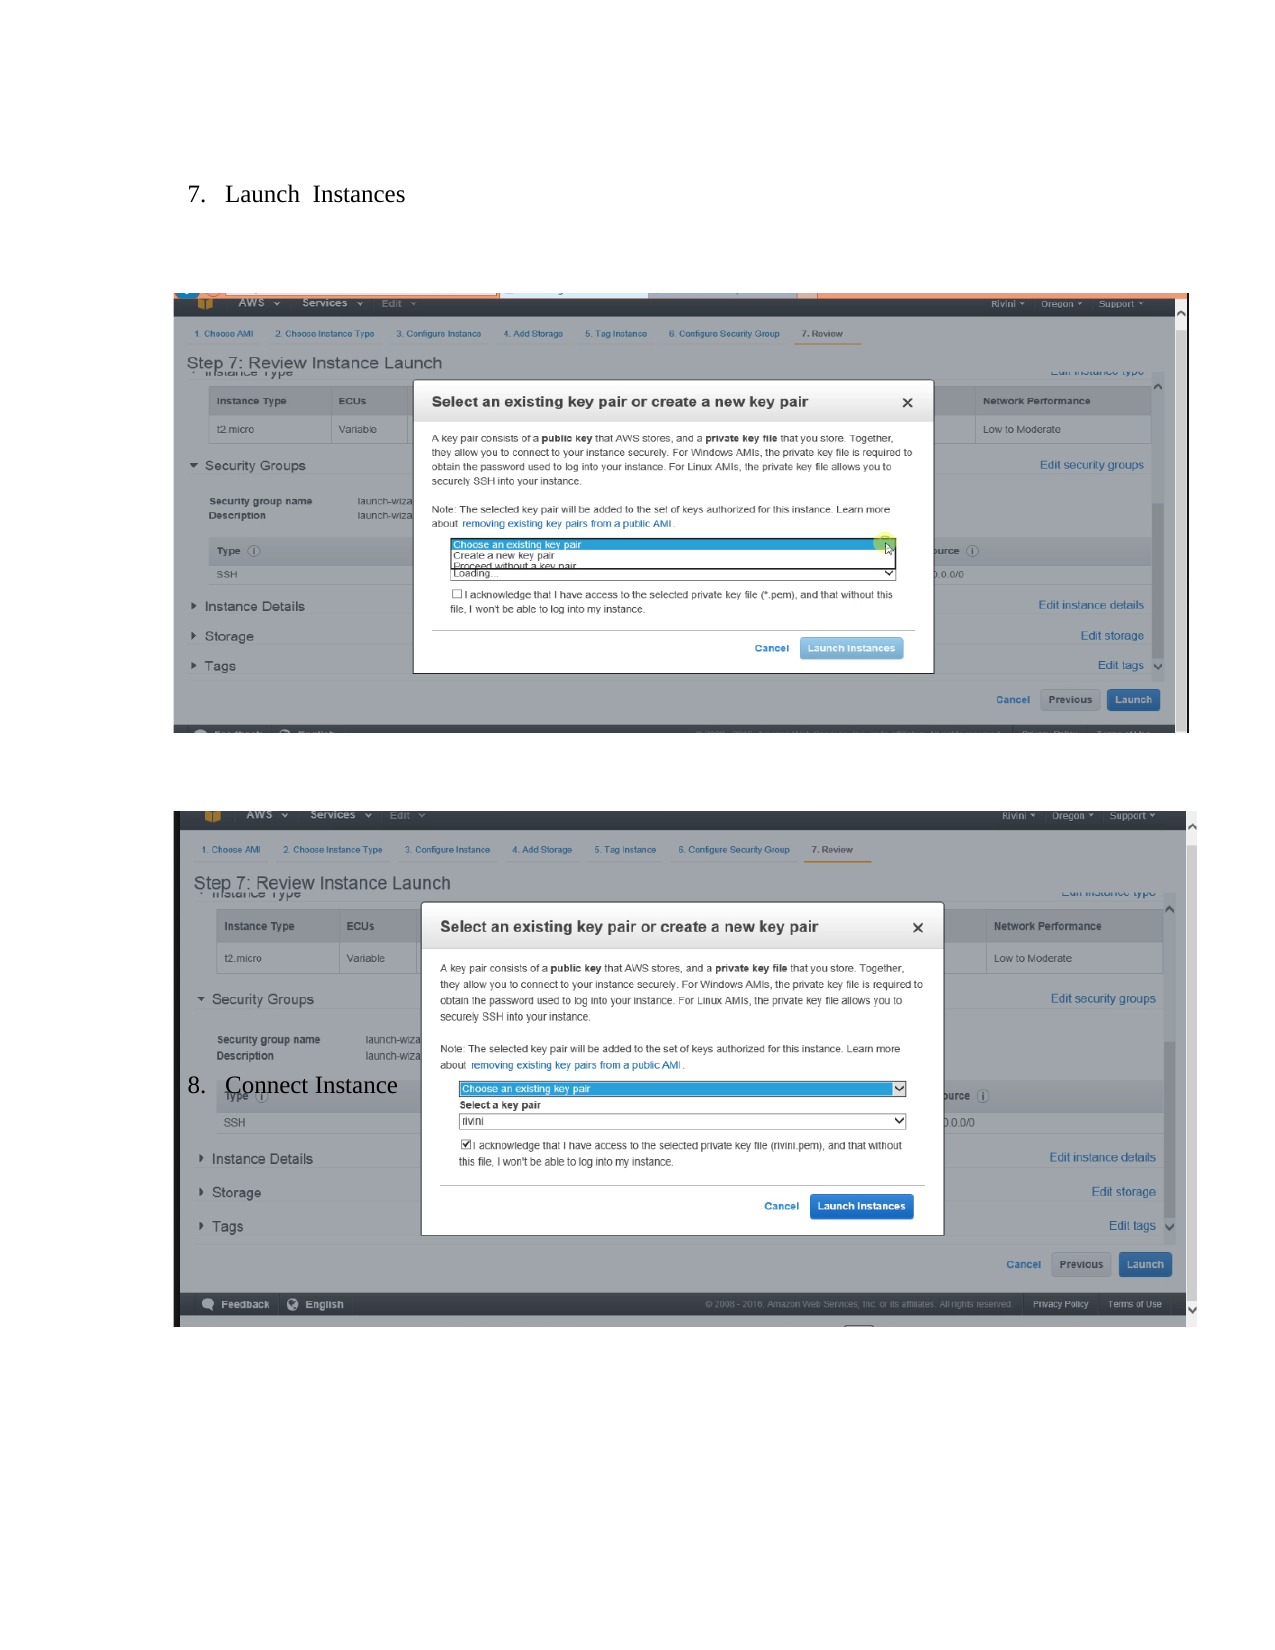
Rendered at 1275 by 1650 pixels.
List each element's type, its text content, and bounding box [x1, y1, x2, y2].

picture [173, 293, 1189, 733]
list Connect Instance [187, 1070, 1125, 1099]
list Launch Instances [187, 179, 1125, 207]
picture [173, 811, 1197, 1327]
